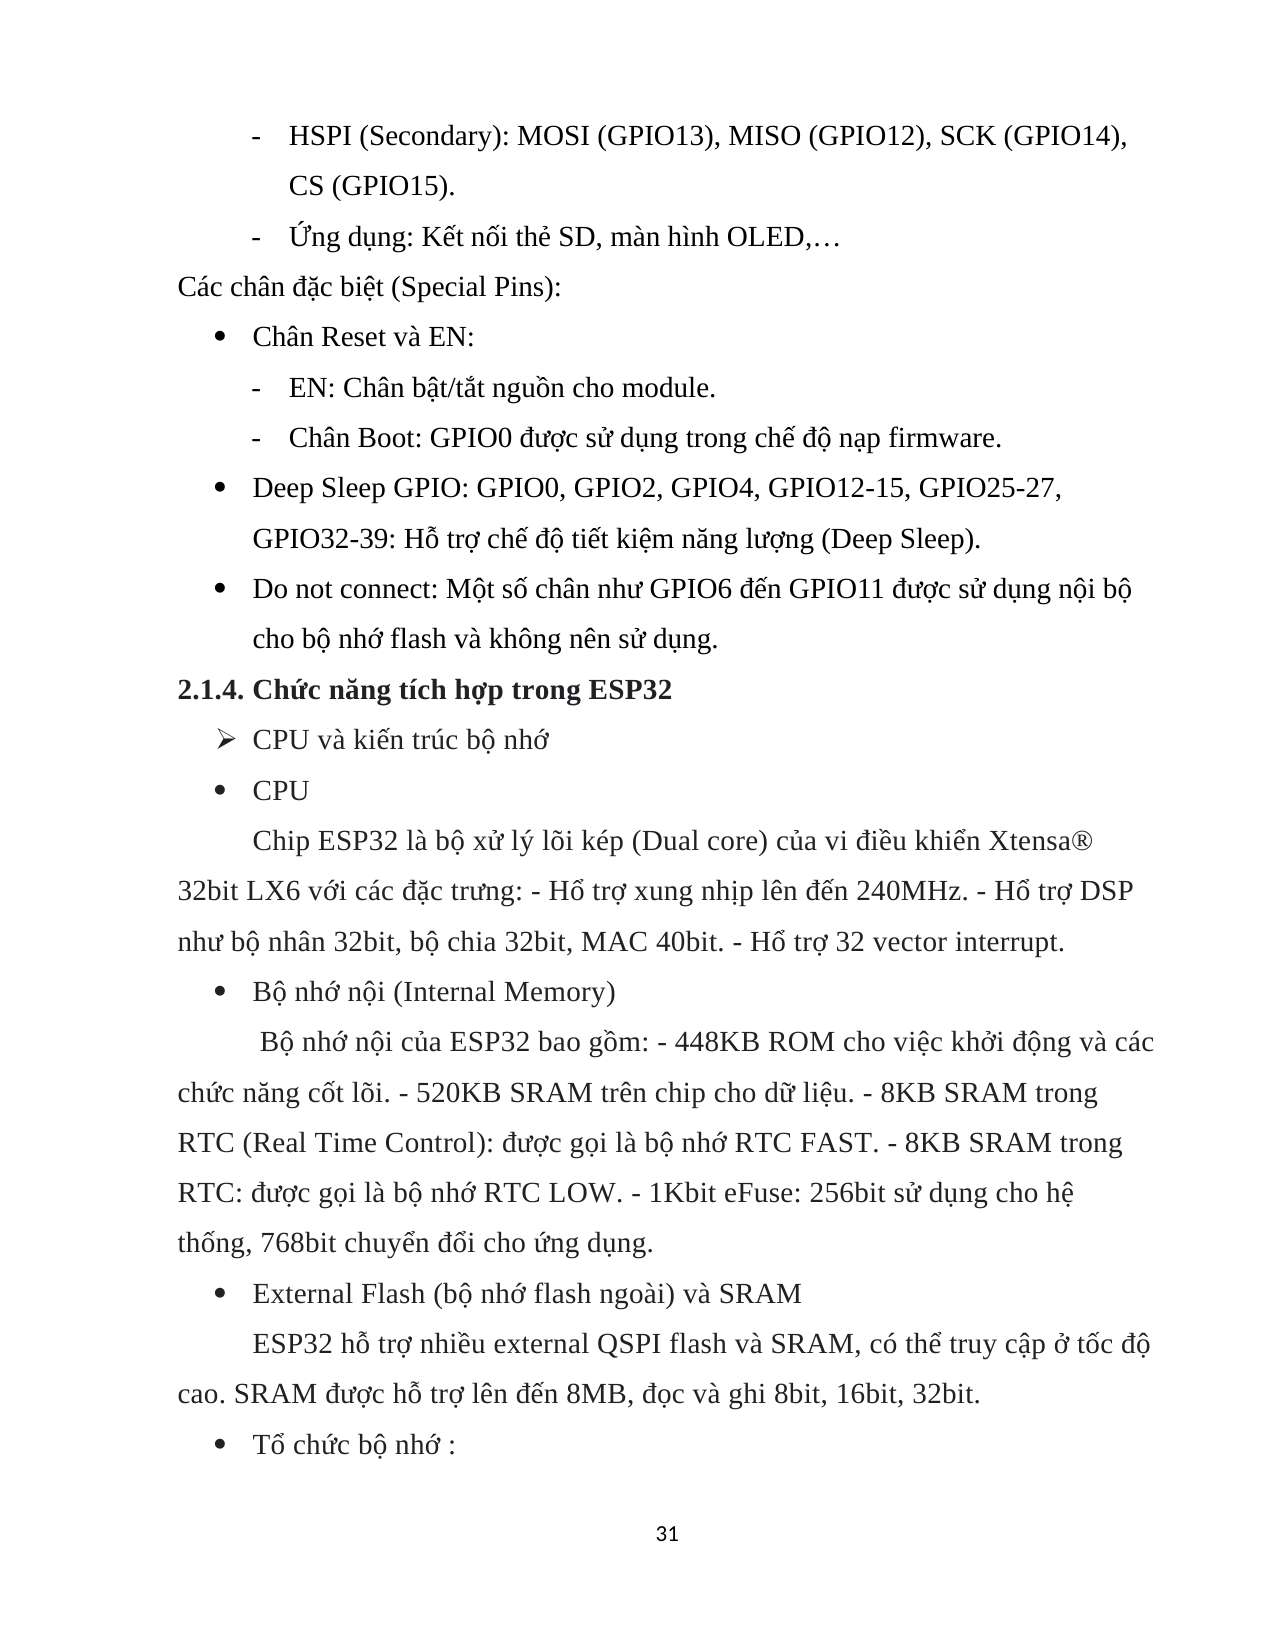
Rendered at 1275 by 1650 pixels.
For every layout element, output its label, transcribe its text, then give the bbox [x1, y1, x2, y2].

list Ứng dụng: Kết nối thẻ SD, màn hình OLED,… [251, 219, 1157, 252]
text 2.1.4. Chức năng tích hợp trong ESP32 [177, 672, 1157, 705]
list Deep Sleep GPIO: GPIO0, GPIO2, GPIO4, GPIO12-15, GPIO25-27, GPIO32-39: Hỗ trợ chế độ tiết kiệm năng lượng (Deep Sleep). [215, 470, 1157, 554]
text Chip ESP32 là bộ xử lý lõi kép (Dual core) của vi điều khiển Xtensa® 32bit LX6 với các đặc trưng: - Hổ trợ xung nhịp lên đến 240MHz. - Hổ trợ DSP như bộ nhân 32bit, bộ chia 32bit, MAC 40bit. - Hổ trợ 32 vector interrupt. [177, 823, 1157, 957]
list Do not connect: Một số chân như GPIO6 đến GPIO11 được sử dụng nội bộ cho bộ nhớ flash và không nên sử dụng. [215, 571, 1157, 655]
list Chân Reset và EN: [215, 319, 1157, 353]
list Bộ nhớ nội (Internal Memory) [215, 974, 1157, 1008]
list Tổ chức bộ nhớ : [215, 1427, 1157, 1461]
text ESP32 hỗ trợ nhiều external QSPI flash và SRAM, có thể truy cập ở tốc độ cao. SRAM được hỗ trợ lên đến 8MB, đọc và ghi 8bit, 16bit, 32bit. [177, 1326, 1157, 1410]
list Chân Boot: GPIO0 được sử dụng trong chế độ nạp firmware. [251, 420, 1157, 454]
list EN: Chân bật/tắt nguồn cho module. [251, 370, 1157, 403]
text Các chân đặc biệt (Special Pins): [177, 269, 1157, 303]
list HSPI (Secondary): MOSI (GPIO13), MISO (GPIO12), SCK (GPIO14), CS (GPIO15). [251, 118, 1157, 202]
text Bộ nhớ nội của ESP32 bao gồm: - 448KB ROM cho việc khởi động và các chức năng cốt lõi. - 520KB SRAM trên chip cho dữ liệu. - 8KB SRAM trong RTC (Real Time Control): được gọi là bộ nhớ RTC FAST. - 8KB SRAM trong RTC: được gọi là bộ nhớ RTC LOW. - 1Kbit eFuse: 256bit sử dụng cho hệ thống, 768bit chuyển đổi cho ứng dụng. [177, 1024, 1157, 1259]
list CPU và kiến trúc bộ nhớ [215, 722, 1157, 756]
list External Flash (bộ nhớ flash ngoài) và SRAM [215, 1276, 1157, 1309]
list CPU [215, 773, 1157, 806]
